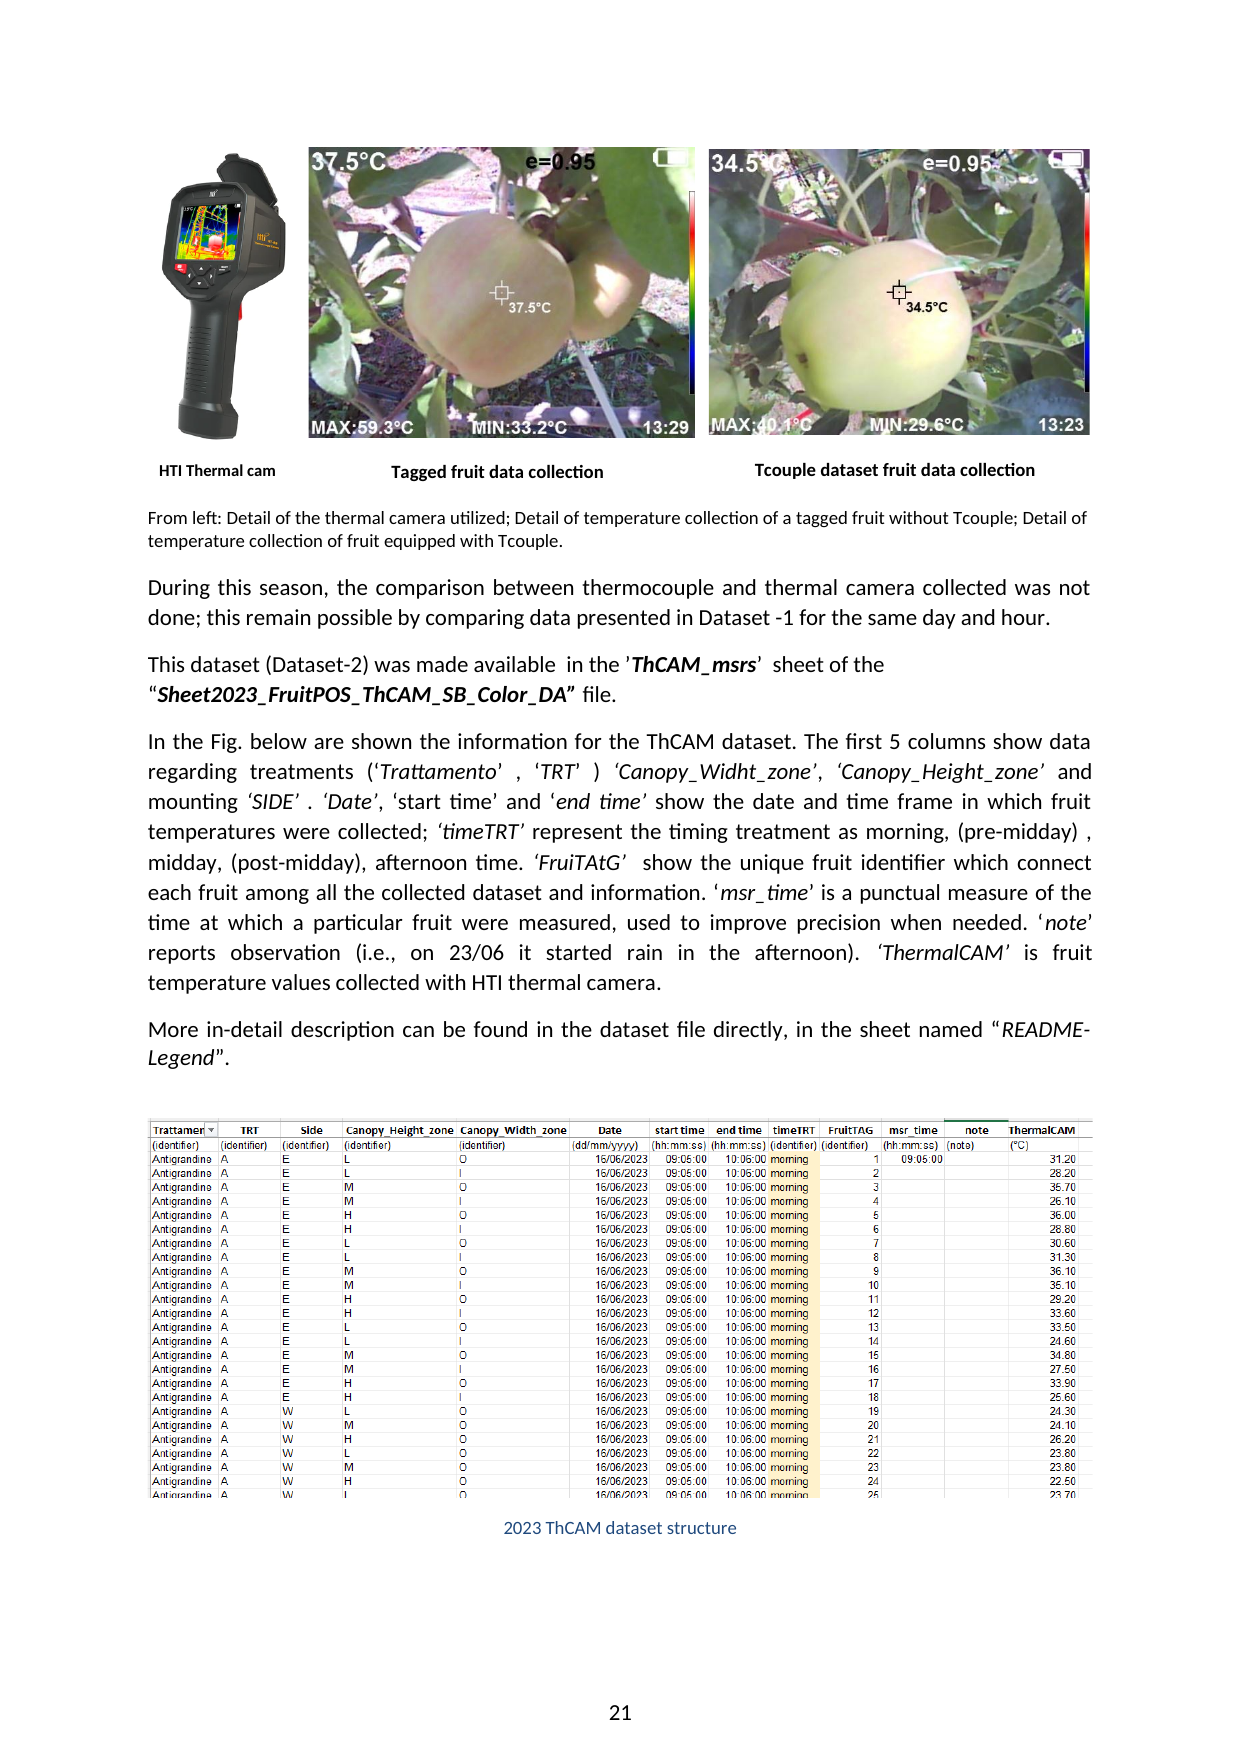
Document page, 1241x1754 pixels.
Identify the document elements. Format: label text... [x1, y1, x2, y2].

text More in-detail description can be found in the dataset file directly, in the sheet named “README-Legend”. [148, 1015, 1093, 1071]
text This dataset (Dataset-2) was made available in the ’ThCAM_msrs’ sheet of the “Sheet2023_FruitPOS_ThCAM_SB_Color_DA” file. [148, 650, 1093, 708]
picture [147, 1118, 1093, 1498]
picture [158, 147, 289, 460]
text During this season, the comparison between thermocouple and thermal camera collected was not done; this remain possible by comparing data presented in Dataset -1 for the same day and hour. [148, 573, 1093, 631]
picture [708, 149, 1090, 435]
text In the Fig. below are shown the information for the ThCAM dataset. The first 5 columns show data regarding treatments (‘Trattamento’ , ‘TRT’ ) ‘Canopy_Widht_zone’, ‘Canopy_Height_zone’ and mounting ‘SIDE’ . ‘Date’, ‘start time’ and ‘end time’ show the date and time frame in which fruit temperatures were collected; ‘timeTRT’ represent the timing treatment as morning, (pre-midday) , midday, (post-midday), afternoon time. ‘FruiTAtG’ show the unique fruit identifier which connect each fruit among all the collected dataset and information. ‘msr_time’ is a punctual measure of the time at which a particular fruit were measured, used to improve precision when needed. ‘note’ reports observation (i.e., on 23/06 it started rain in the afternoon). ‘ThermalCAM’ is fruit temperature values collected with HTI thermal camera. [148, 727, 1093, 996]
picture [308, 147, 695, 438]
table_header HTI Thermal cam [148, 148, 297, 506]
text 2023 ThCAM dataset structure [148, 1517, 1093, 1539]
table_header Tagged fruit data collection [297, 148, 698, 506]
text From left: Detail of the thermal camera utilized; Detail of temperature collection of a tagged fruit without Tcouple; Detail of temperature collection of fruit equipped with Tcouple. [148, 506, 1093, 552]
table_header Tcouple dataset fruit data collection [698, 148, 1093, 506]
